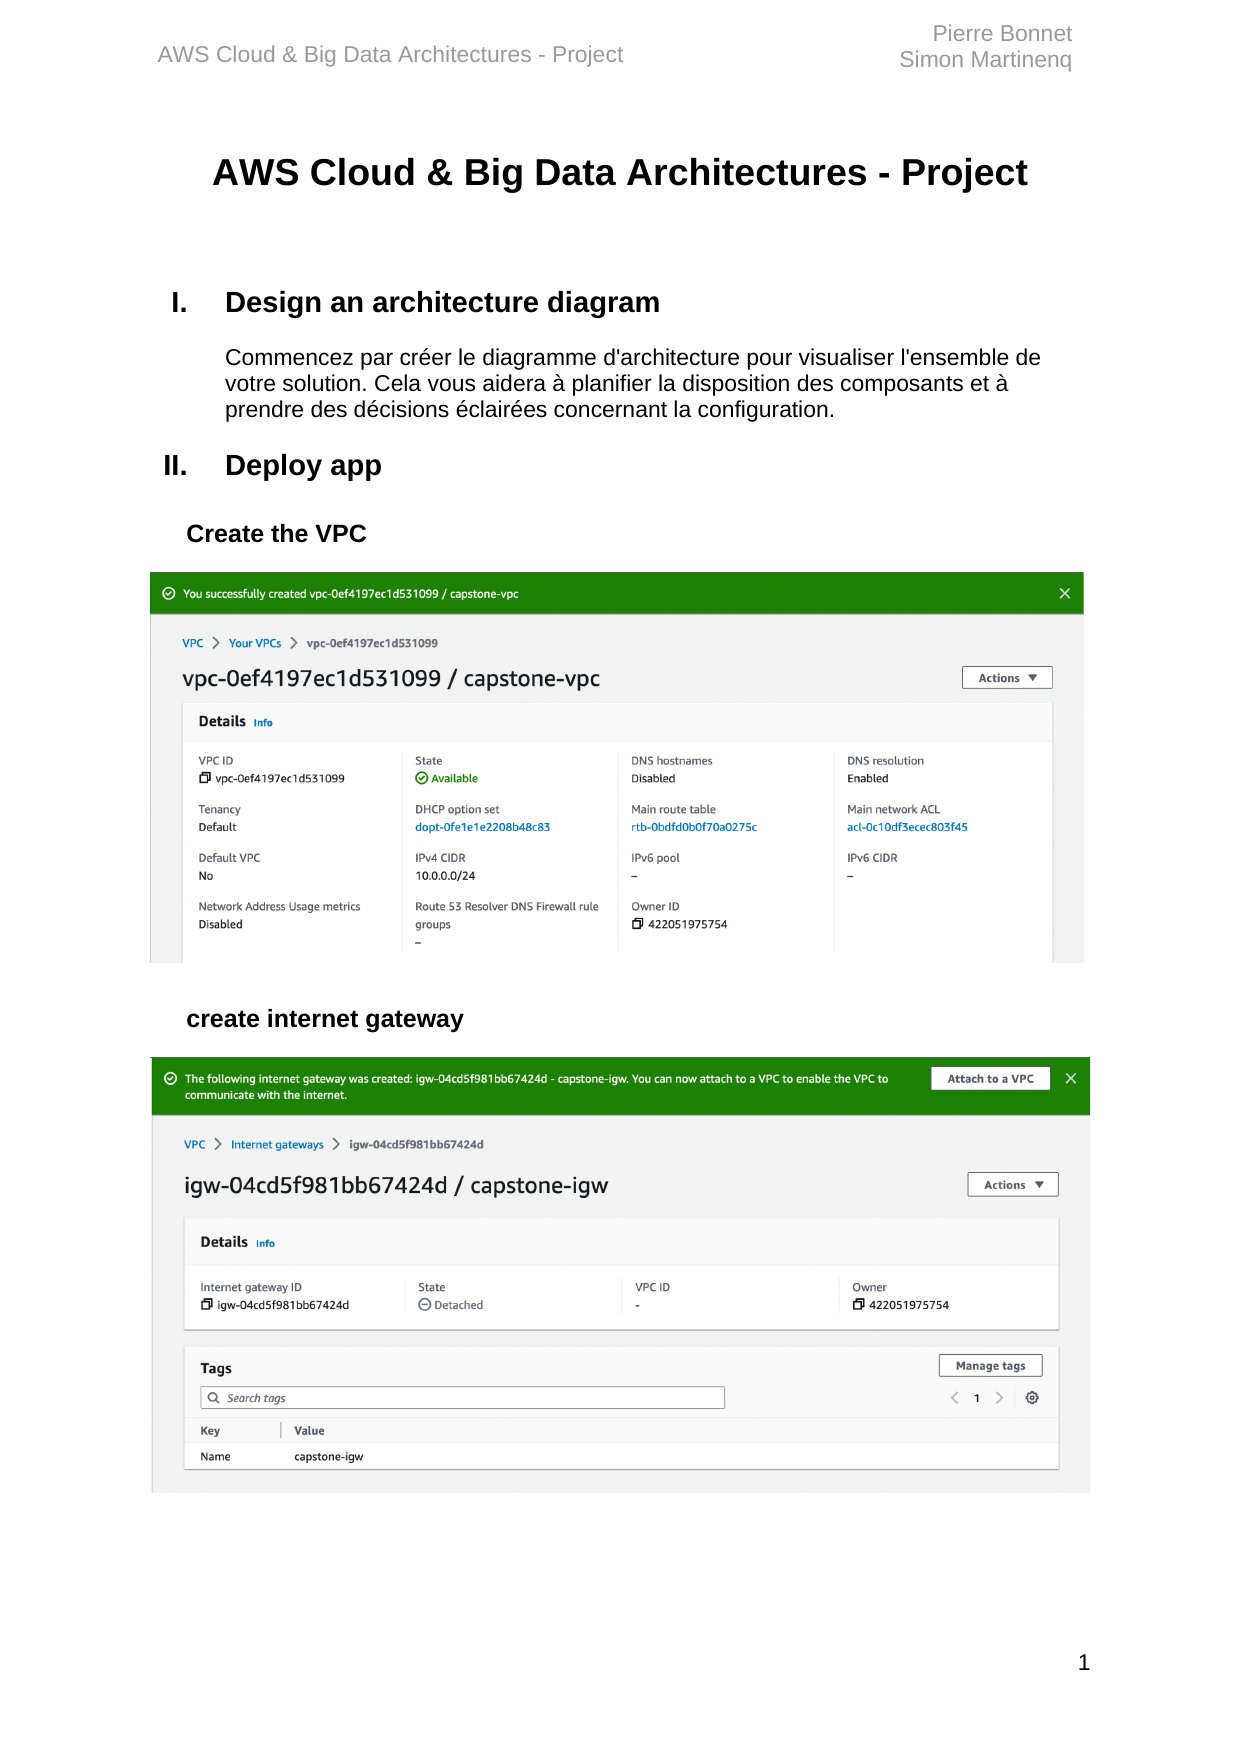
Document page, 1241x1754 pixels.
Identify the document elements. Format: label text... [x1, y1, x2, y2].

subtitle Design an architecture diagram [187, 285, 1090, 318]
text AWS Cloud & Big Data Architectures - Project [150, 150, 1090, 193]
text Commencez par créer le diagramme d'architecture pour visualiser l'ensemble de votre solution. Cela vous aidera à planifier la disposition des composants et à prendre des décisions éclairées concernant la configuration. [225, 343, 1090, 423]
subtitle Deploy app [187, 448, 1090, 481]
picture [150, 1057, 1091, 1493]
picture [150, 572, 1084, 963]
subtitle Create the VPC [186, 519, 1090, 547]
subtitle create internet gateway [186, 1004, 1090, 1032]
